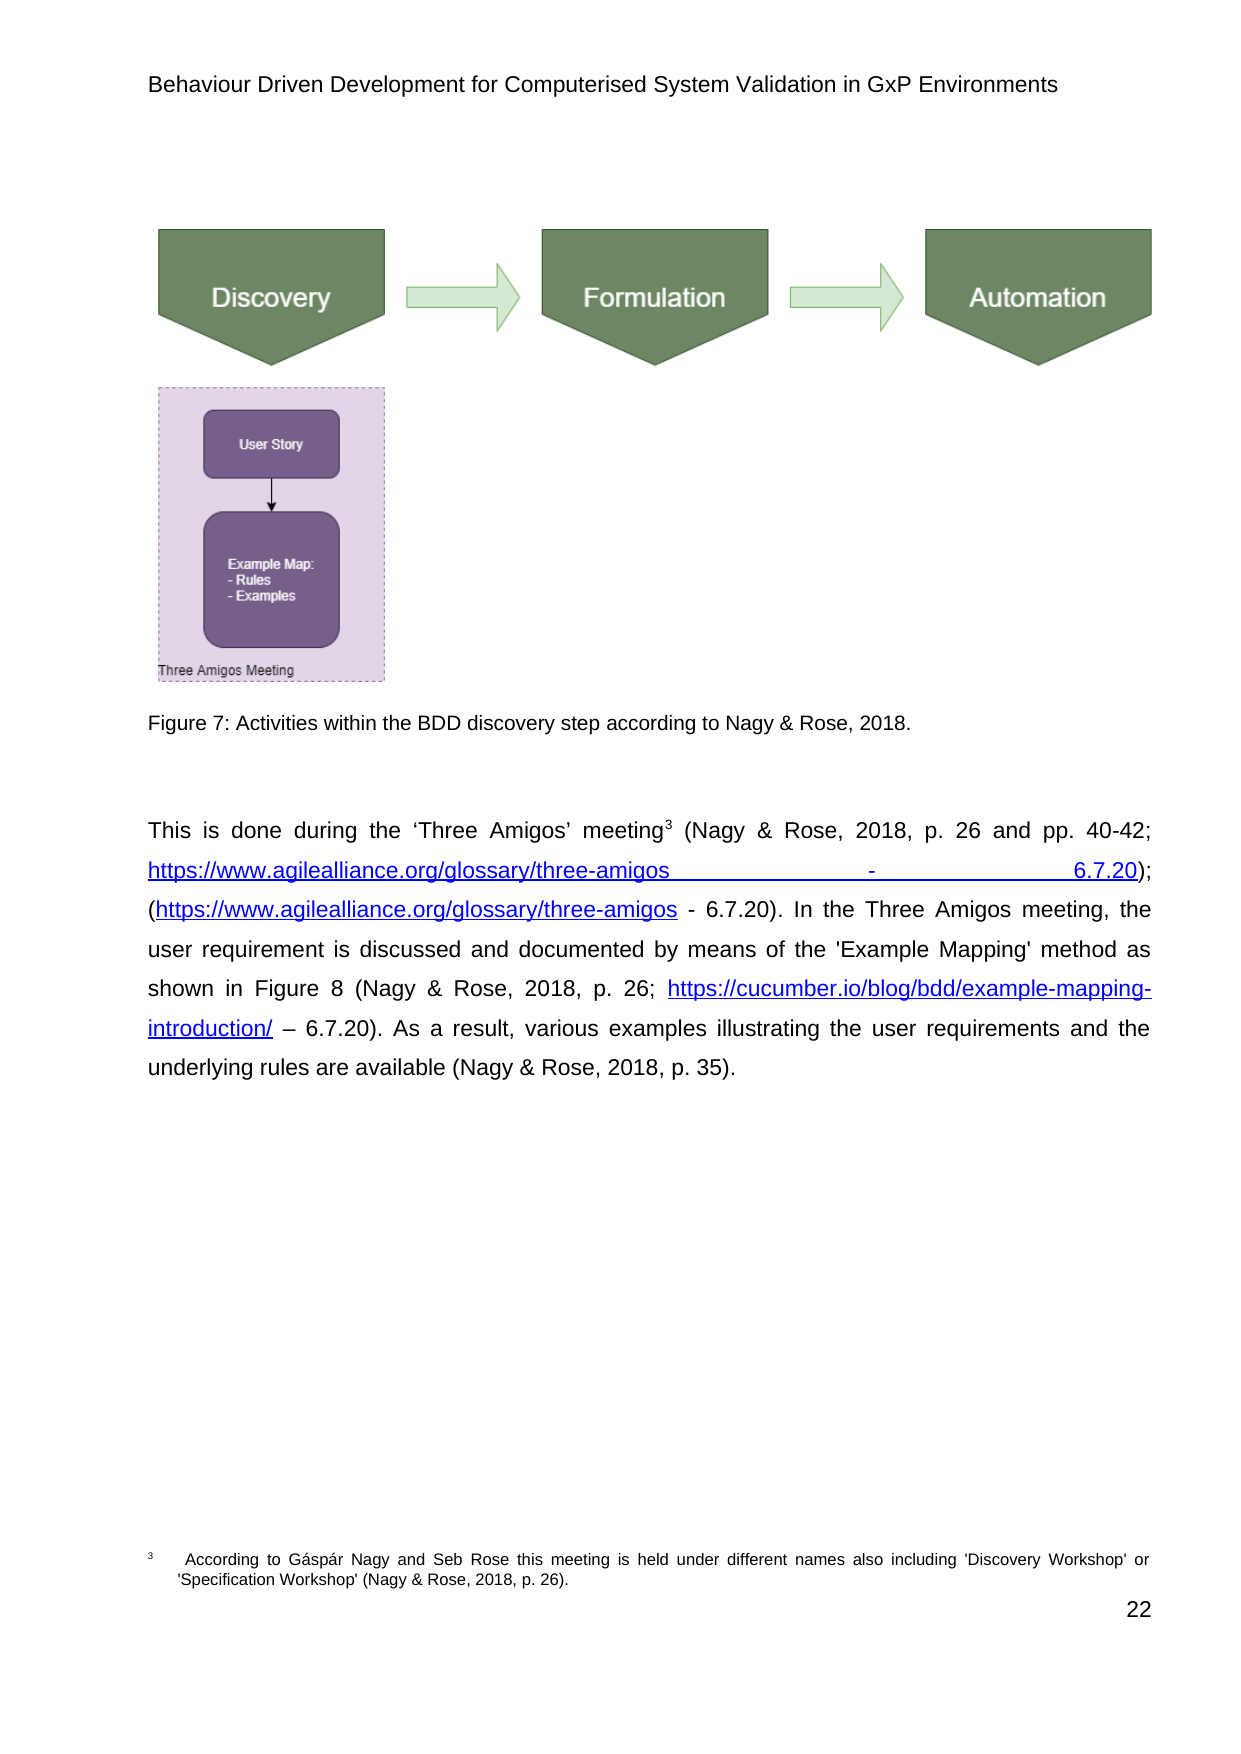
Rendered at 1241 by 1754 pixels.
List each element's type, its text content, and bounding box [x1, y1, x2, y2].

text Figure 7: Activities within the BDD discovery step according to Nagy & Rose, 2018. [148, 707, 1152, 736]
picture [147, 229, 1152, 682]
text This is done during the ‘Three Amigos’ meeting (Nagy & Rose, 2018, p. 26 and pp. 40-42; https://www.agilealliance.org/glossary/three-amigos - 6.7.20); (https://www.agilealliance.org/glossary/three-amigos - 6.7.20). In the Three Amigos meeting, the user requirement is discussed and documented by means of the 'Example Mapping' method as shown in Figure 8 (Nagy & Rose, 2018, p. 26; https://cucumber.io/blog/bdd/example-mapping-introduction/ – 6.7.20). As a result, various examples illustrating the user requirements and the underlying rules are available (Nagy & Rose, 2018, p. 35). [148, 817, 1152, 1080]
